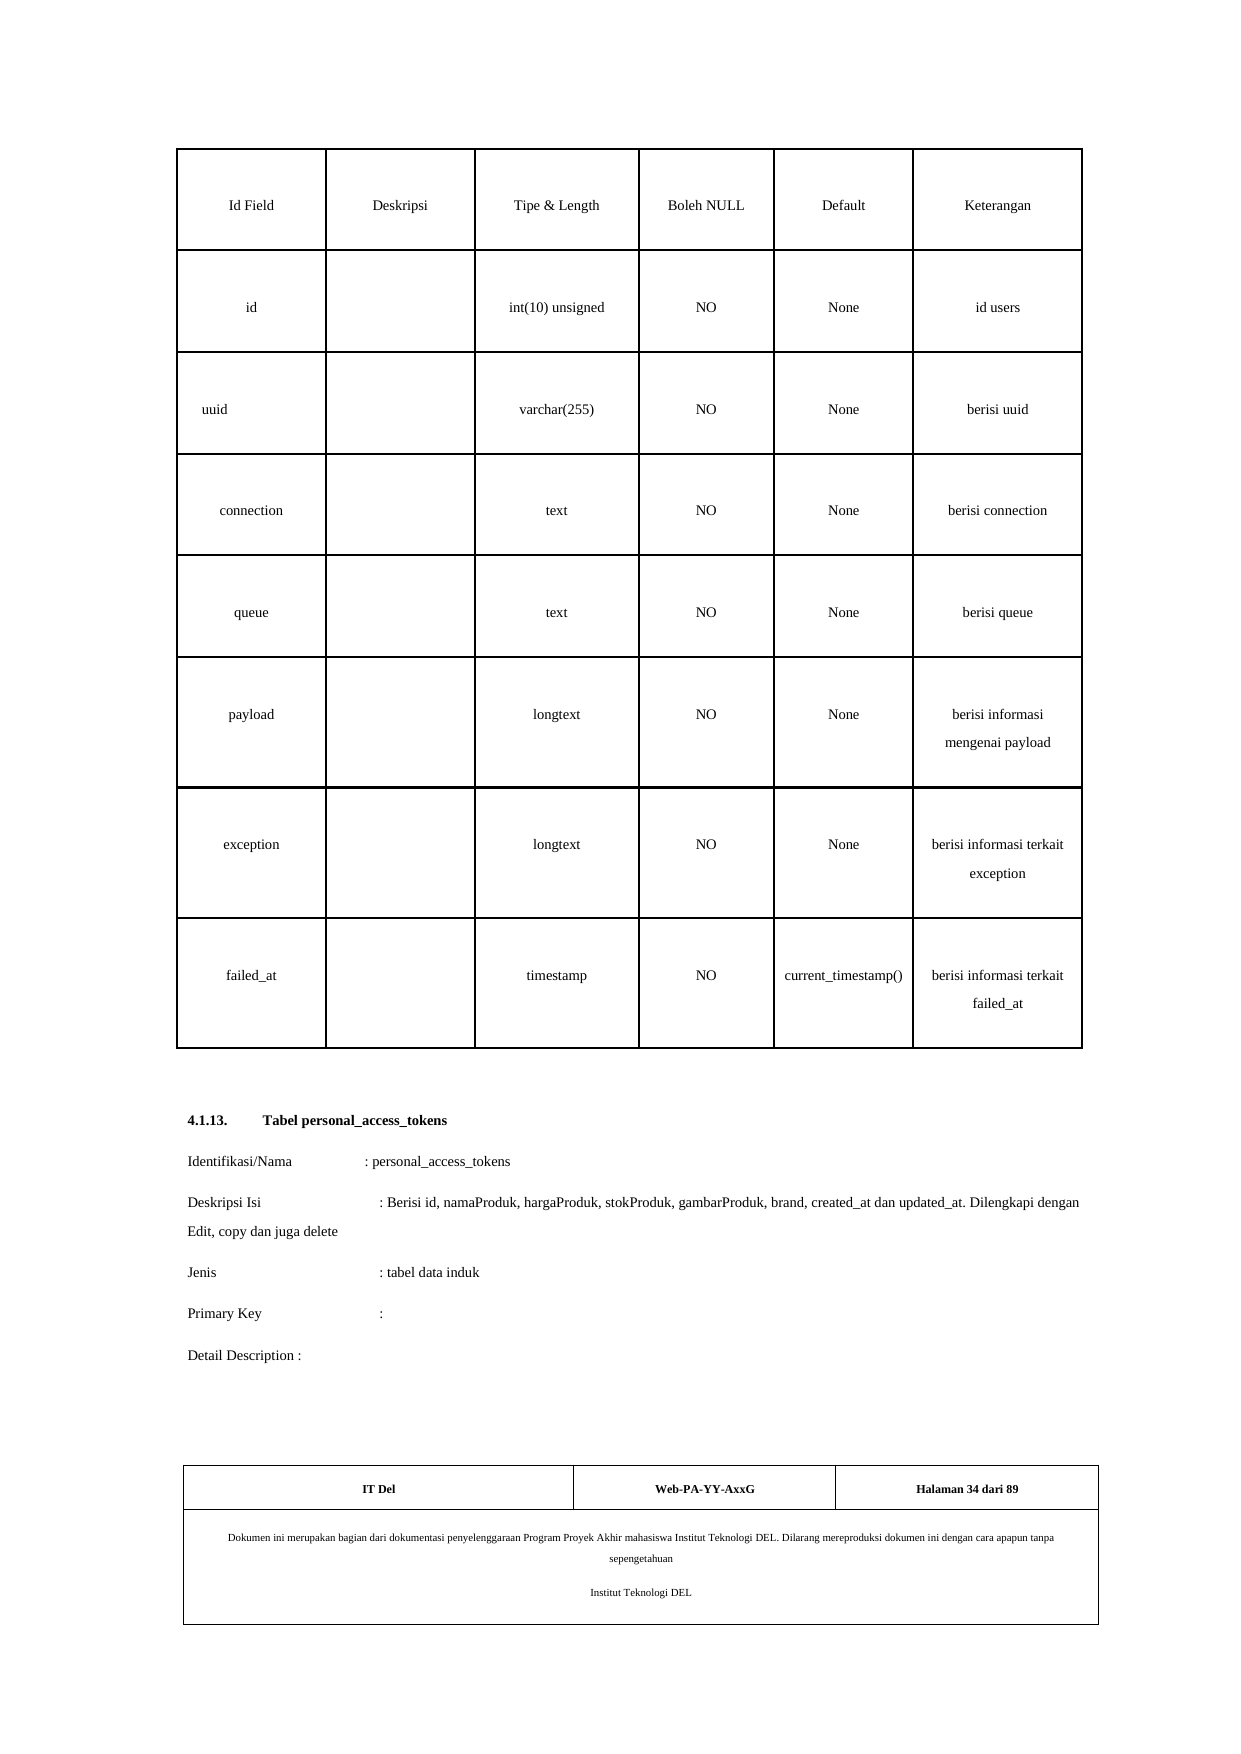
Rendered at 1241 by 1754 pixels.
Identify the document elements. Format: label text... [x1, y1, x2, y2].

text Primary Key : [187, 1293, 1092, 1322]
table_cell NO [640, 658, 773, 786]
table_cell berisi uuid [914, 353, 1081, 453]
table_cell text [476, 556, 638, 656]
text Identifikasi/Nama : personal_access_tokens [187, 1141, 1092, 1169]
table_cell current_timestamp() [775, 919, 912, 1047]
table_cell [327, 658, 474, 786]
table_cell NO [640, 919, 773, 1047]
table_cell NO [640, 789, 773, 917]
table_cell int(10) unsigned [476, 251, 638, 351]
table_cell None [775, 658, 912, 786]
table_cell id [178, 251, 325, 351]
table_cell berisi queue [914, 556, 1081, 656]
table_cell [327, 455, 474, 554]
table_cell berisi connection [914, 455, 1081, 554]
table_cell [327, 789, 474, 917]
table_cell queue [178, 556, 325, 656]
table_cell None [775, 251, 912, 351]
table_cell failed_at [178, 919, 325, 1047]
table_cell text [476, 455, 638, 554]
table_header Id Field [178, 150, 325, 249]
table_cell berisi informasi terkait exception [914, 789, 1081, 917]
table_cell [327, 353, 474, 453]
table_header Keterangan [914, 150, 1081, 249]
table_cell varchar(255) [476, 353, 638, 453]
table_cell None [775, 455, 912, 554]
table_cell None [775, 789, 912, 917]
table_cell None [775, 353, 912, 453]
text Jenis : tabel data induk [187, 1252, 1092, 1281]
table_cell longtext [476, 658, 638, 786]
table_cell NO [640, 455, 773, 554]
table_cell berisi informasi terkait failed_at [914, 919, 1081, 1047]
table_cell NO [640, 251, 773, 351]
table_cell uuid [178, 353, 325, 453]
table_cell NO [640, 353, 773, 453]
table_cell NO [640, 556, 773, 656]
table_cell [327, 251, 474, 351]
table_cell exception [178, 789, 325, 917]
table_cell payload [178, 658, 325, 786]
table_header Tipe & Length [476, 150, 638, 249]
table_cell timestamp [476, 919, 638, 1047]
table_cell None [775, 556, 912, 656]
table_cell [327, 556, 474, 656]
table_cell connection [178, 455, 325, 554]
table_header Boleh NULL [640, 150, 773, 249]
table_cell berisi informasi mengenai payload [914, 658, 1081, 786]
table_cell longtext [476, 789, 638, 917]
table_cell id users [914, 251, 1081, 351]
text Deskripsi Isi : Berisi id, namaProduk, hargaProduk, stokProduk, gambarProduk, brand, created_at dan updated_at. Dilengkapi dengan Edit, copy dan juga delete [187, 1182, 1092, 1239]
table_header Default [775, 150, 912, 249]
text Detail Description : [187, 1334, 1092, 1363]
table_header Deskripsi [327, 150, 474, 249]
subtitle Tabel personal_access_tokens [187, 1099, 1092, 1128]
table_cell [327, 919, 474, 1047]
